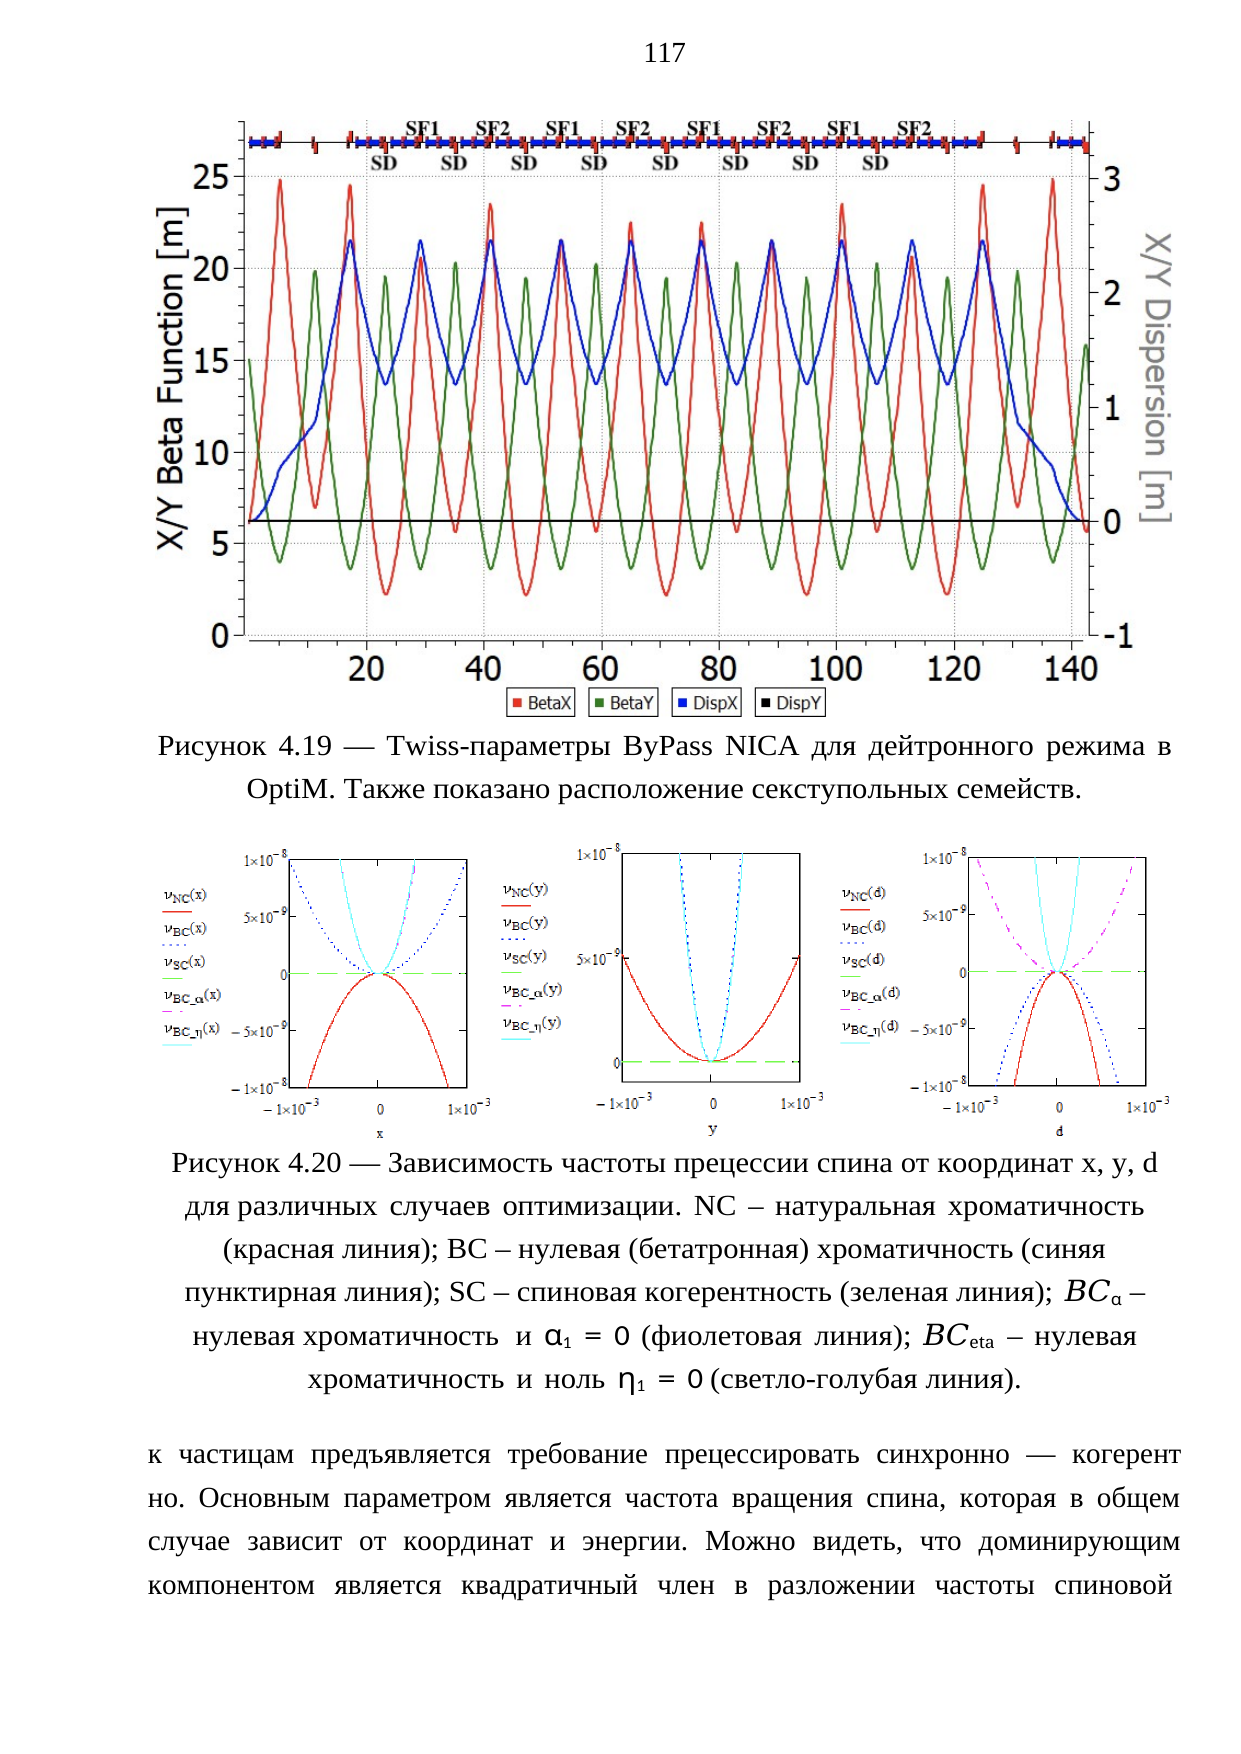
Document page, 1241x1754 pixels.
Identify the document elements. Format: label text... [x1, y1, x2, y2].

text Рисунок 4.19 — Twiss-параметры ByPass NICA для дейтронного режима в OptiM. Также показано расположение секступольных семейств. [148, 728, 1181, 805]
picture [155, 120, 1173, 717]
text Рисунок 4.20 — Зависимость частоты прецессии спина от координат x, y, d для различных случаев оптимизации. NC – натуральная хроматичность (красная линия); BC – нулевая (бетатронная) хроматичность (синяя пунктирная линия); SC – спиновая когерентность (зеленая линия); 𝐵𝐶α – нулевая хроматичность и α1 = 0 (фиолетовая линия); 𝐵𝐶eta – нулевая хроматичность и ноль η1 = 0 (светло-голубая линия). [147, 841, 1181, 1397]
text к частицам предъявляется требование прецессировать синхронно — когерент­ но. Основным параметром является частота вращения спина, которая в общем случае зависит от координат и энергии. Можно видеть, что доминирующим компонентом является квадратичный член в разложении частоты спиновой [148, 1436, 1182, 1601]
